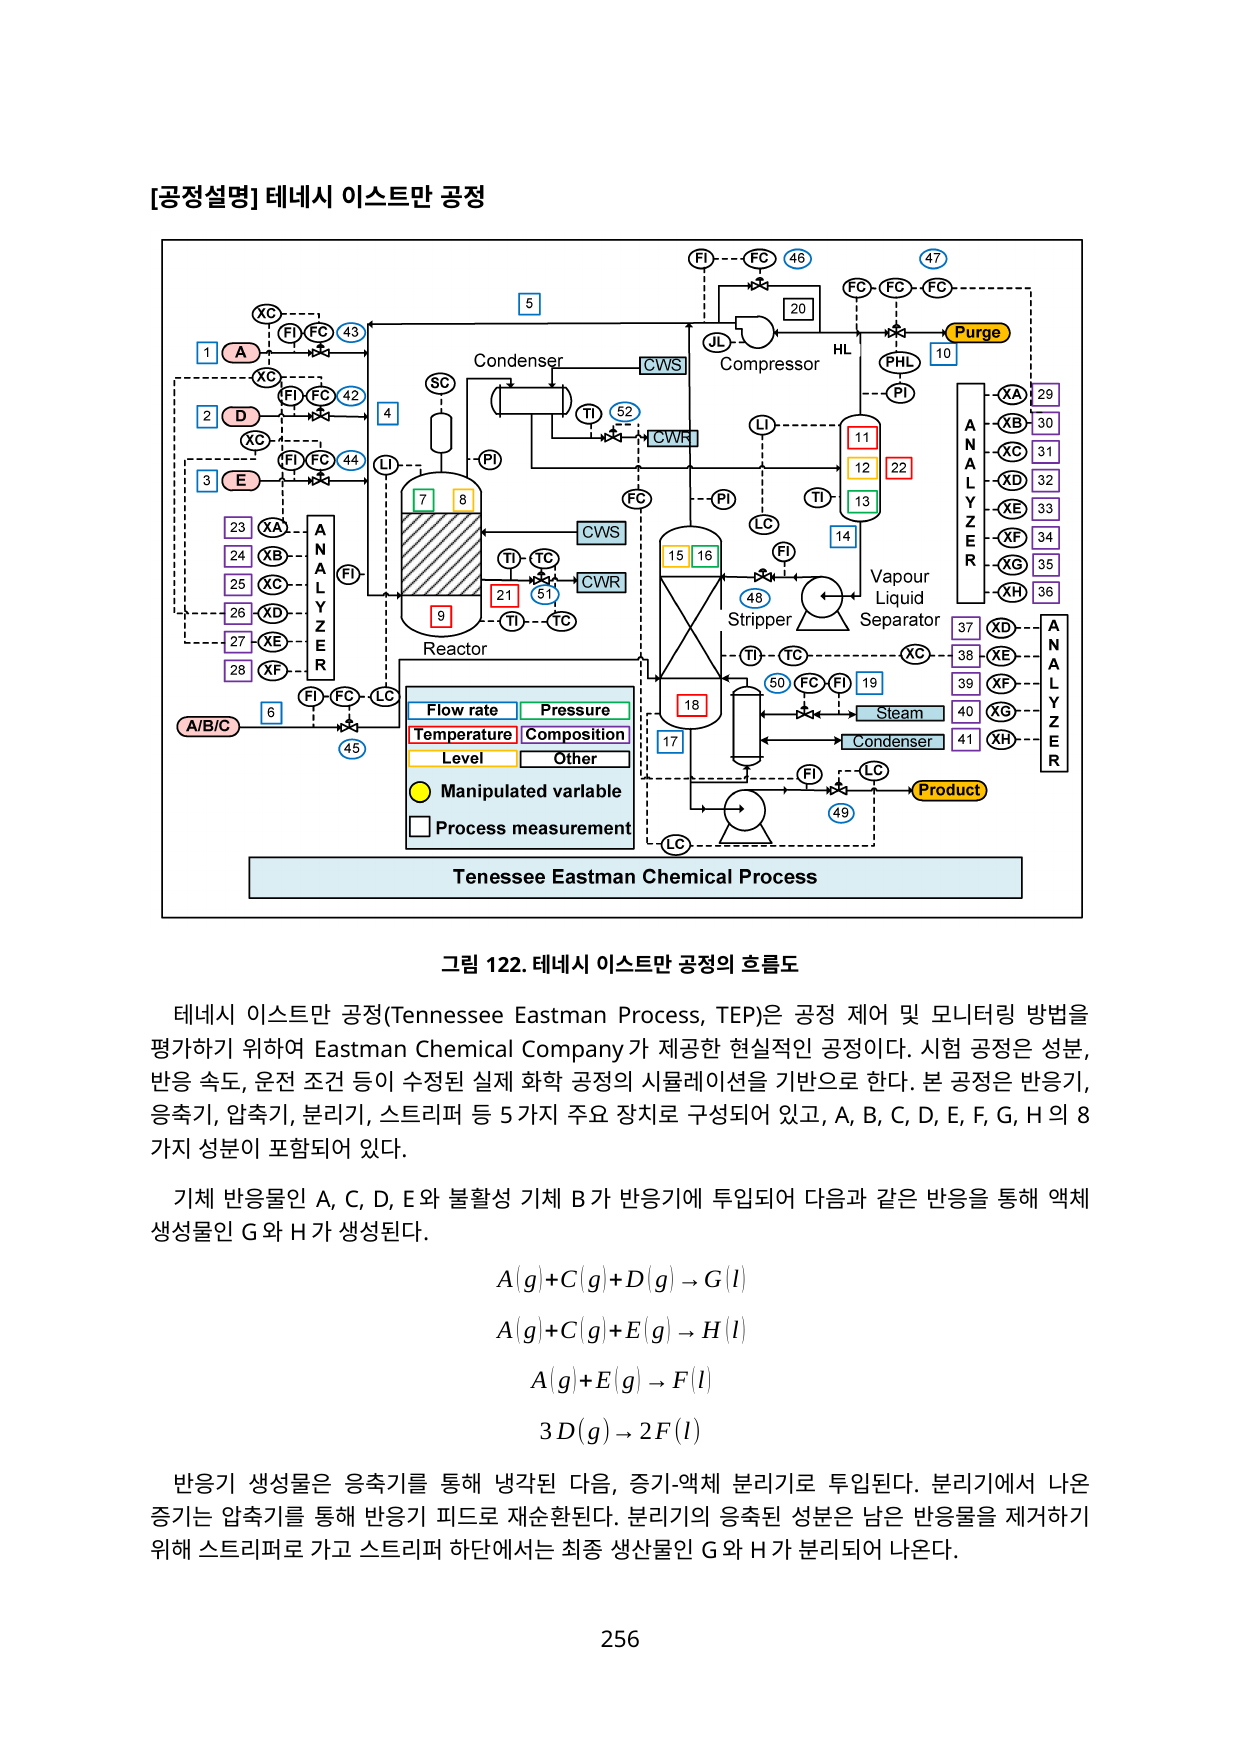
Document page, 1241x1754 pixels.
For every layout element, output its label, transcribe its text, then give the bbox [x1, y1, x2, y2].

subtitle [공정설명] 테네시 이스트만 공정 [150, 177, 1090, 213]
text 그림 122. 테네시 이스트만 공정의 흐름도 [150, 948, 1090, 978]
text 반응기 생성물은 응축기를 통해 냉각된 다음, 증기-액체 분리기로 투입된다. 분리기에서 나온 증기는 압축기를 통해 반응기 피드로 재순환된다. 분리기의 응축된 성분은 남은 반응물을 제거하기 위해 스트리퍼로 가고 스트리퍼 하단에서는 최종 생산물인 G와 H가 분리되어 나온다. [150, 1466, 1090, 1566]
text 기체 반응물인 A, C, D, E와 불활성 기체 B가 반응기에 투입되어 다음과 같은 반응을 통해 액체 생성물인 G와 H가 생성된다. [150, 1181, 1090, 1247]
text 테네시 이스트만 공정(Tennessee Eastman Process, TEP)은 공정 제어 및 모니터링 방법을 평가하기 위하여 Eastman Chemical Company가 제공한 현실적인 공정이다. 시험 공정은 성분, 반응 속도, 운전 조건 등이 수정된 실제 화학 공정의 시뮬레이션을 기반으로 한다. 본 공정은 반응기, 응축기, 압축기, 분리기, 스트리퍼 등 5가지 주요 장치로 구성되어 있고, A, B, C, D, E, F, G, H의 8가지 성분이 포함되어 있다. [150, 997, 1090, 1164]
picture [150, 230, 1090, 929]
